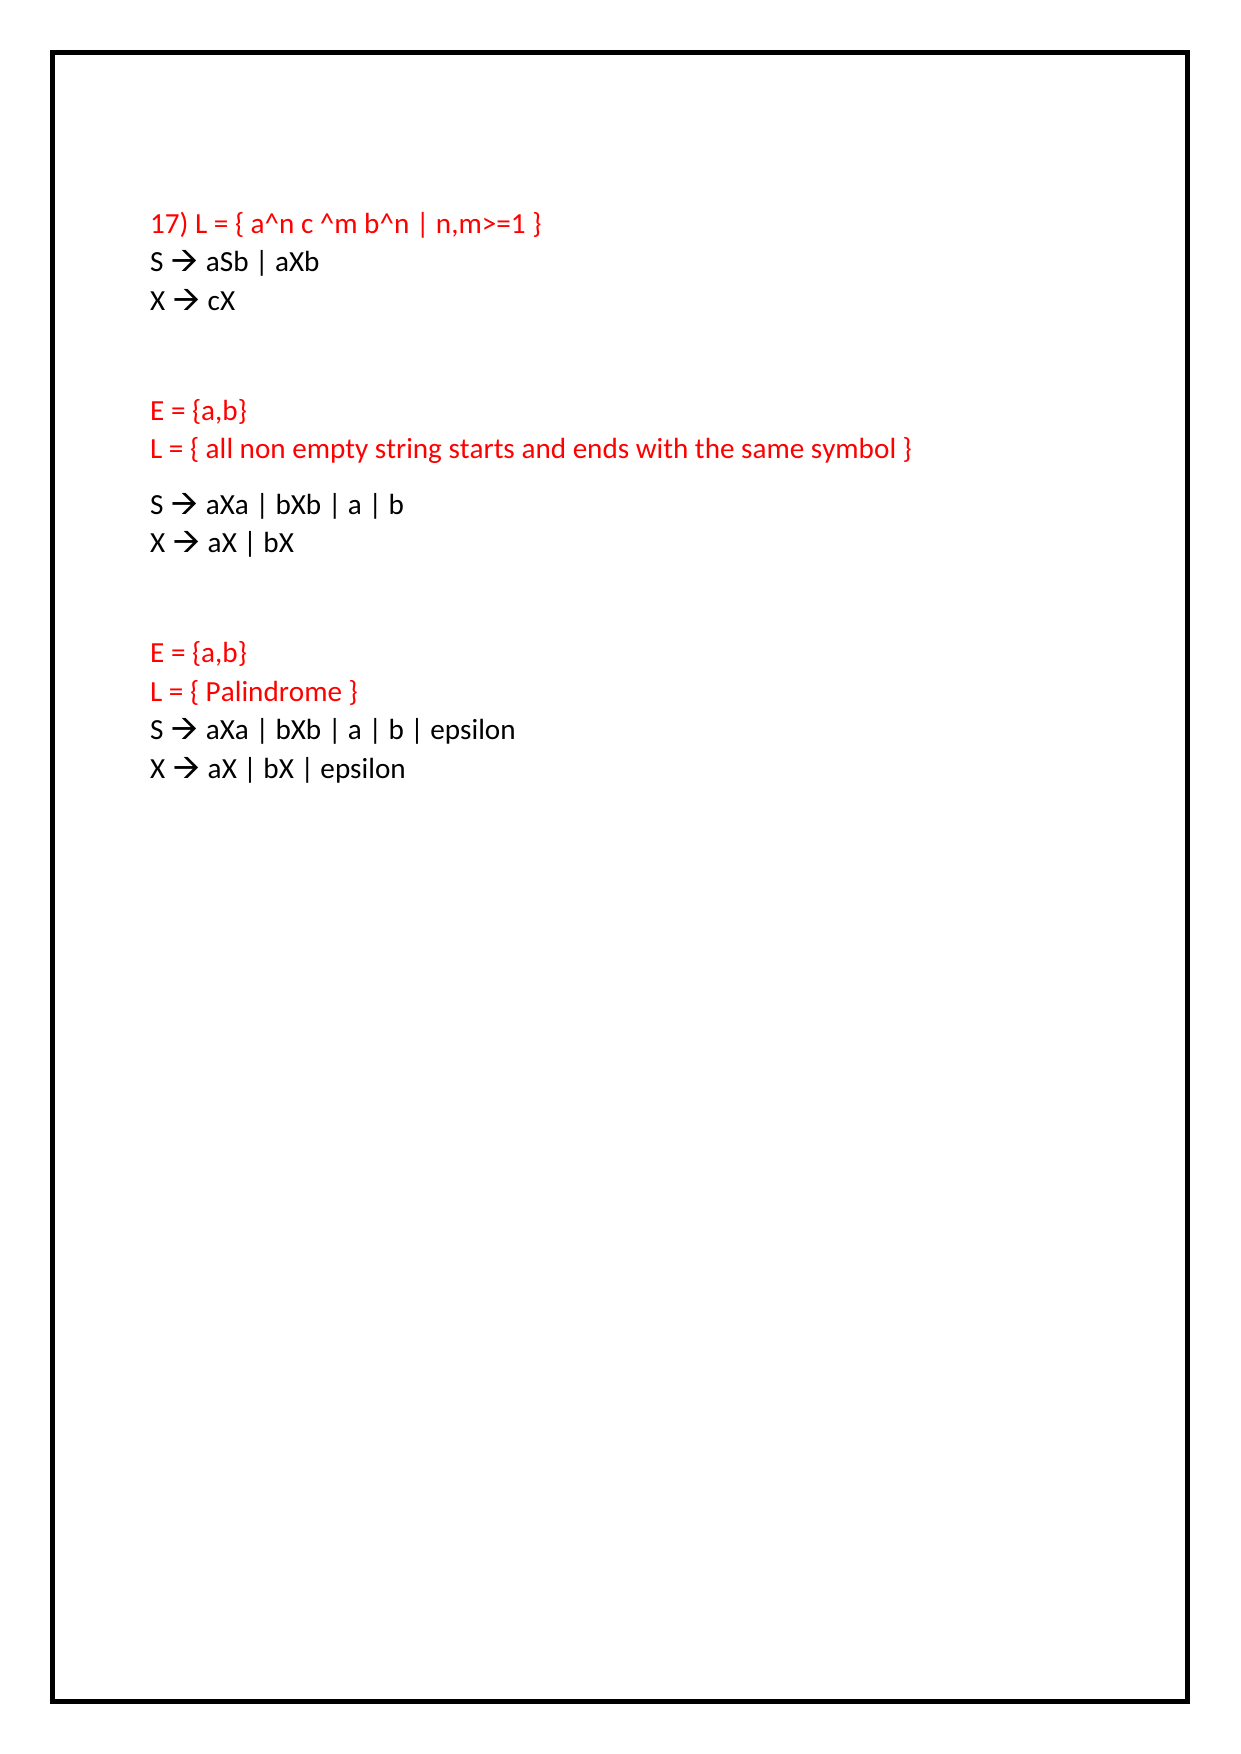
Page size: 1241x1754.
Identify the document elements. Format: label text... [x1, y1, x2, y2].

text S aXa | bXb | a | b X aX | bX [150, 486, 1090, 560]
text E = {a,b} L = { all non empty string starts and ends with the same symbol } [150, 392, 1090, 466]
text E = {a,b} L = { Palindrome } S aXa | bXb | a | b | epsilon X aX | bX | epsilon [150, 634, 1090, 785]
text 17) L = { a^n c ^m b^n | n,m>=1 } S aSb | aXb X cX [150, 205, 1090, 318]
